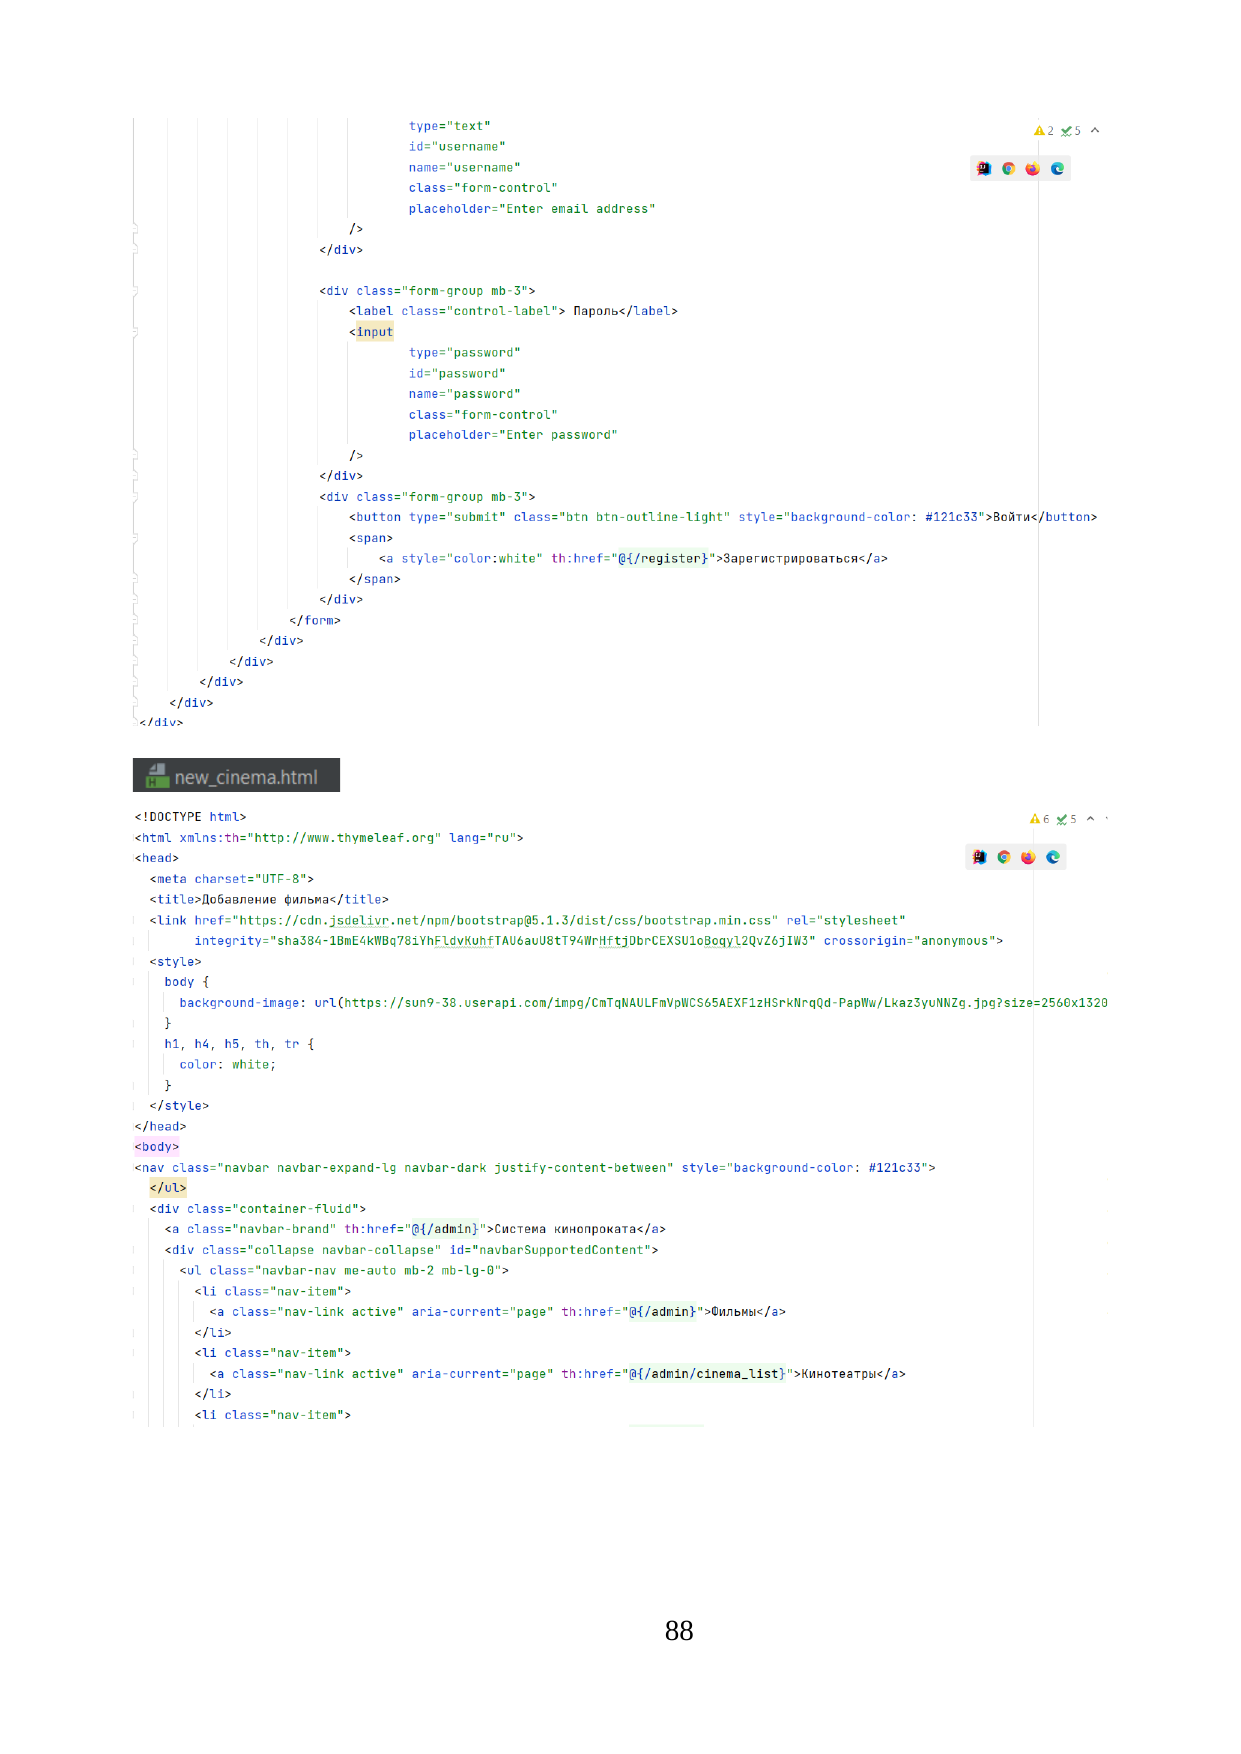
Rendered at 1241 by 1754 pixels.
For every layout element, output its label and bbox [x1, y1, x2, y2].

picture [132, 118, 1108, 726]
picture [132, 758, 341, 792]
picture [132, 809, 1108, 1427]
